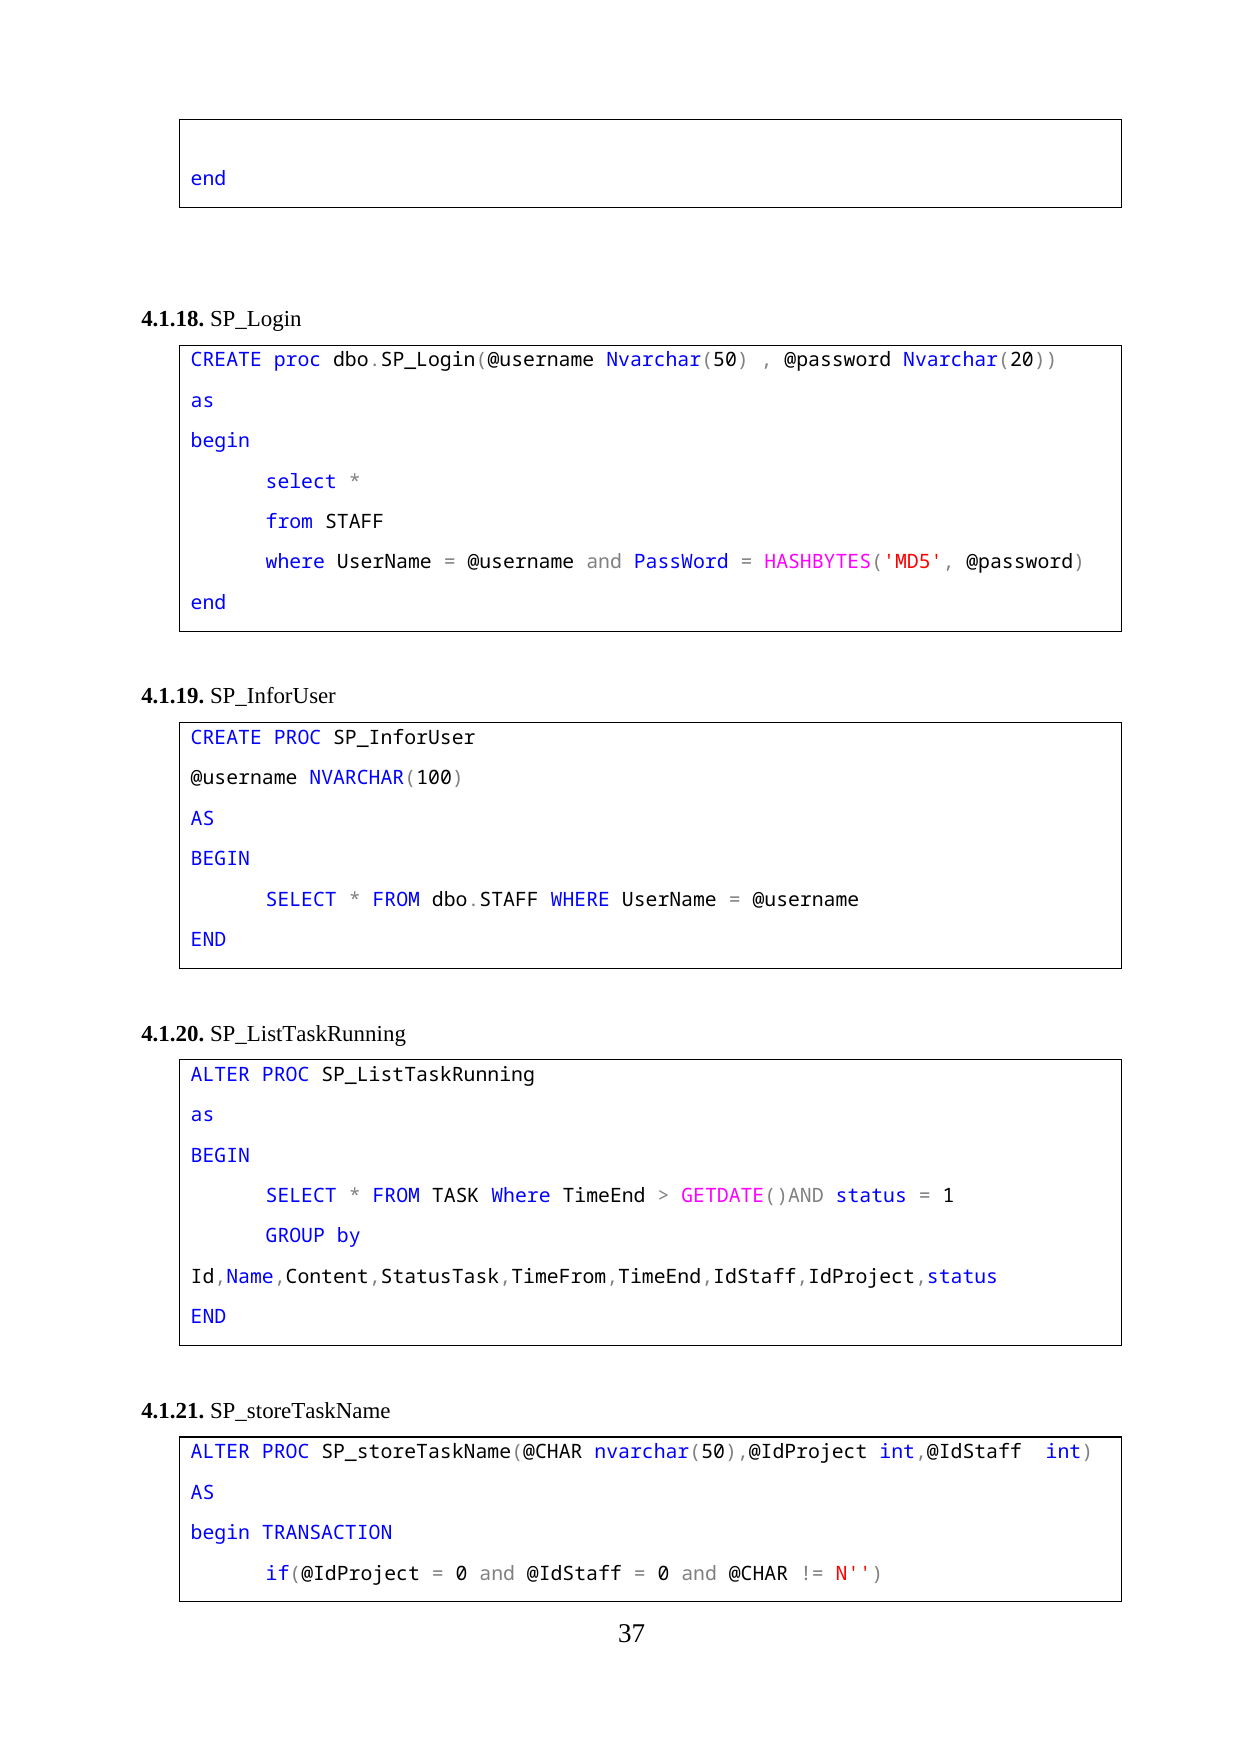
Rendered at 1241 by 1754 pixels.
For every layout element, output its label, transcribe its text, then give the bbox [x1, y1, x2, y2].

subtitle 4.1.19. SP_InforUser [141, 683, 1122, 709]
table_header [180, 1438, 1121, 1601]
subtitle 4.1.18. SP_Login [141, 305, 1122, 332]
table_header CREATE PROC SP_InforUser @username NVARCHAR(100) AS BEGIN SELECT * FROM dbo.STAFF WHERE UserName = @username END [180, 723, 1121, 968]
table_header ALTER PROC SP_ListTaskRunning as BEGIN SELECT * FROM TASK Where TimeEnd > GETDATE()AND status = 1 GROUP by Id,Name,Content,StatusTask,TimeFrom,TimeEnd,IdStaff,IdProject,status END [180, 1060, 1121, 1345]
table_header CREATE proc dbo.SP_Login(@username Nvarchar(50) , @password Nvarchar(20)) as begin select * from STAFF where UserName = @username and PassWord = HASHBYTES('MD5', @password) end [180, 346, 1121, 631]
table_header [180, 120, 1121, 207]
subtitle 4.1.20. SP_ListTaskRunning [141, 1019, 1122, 1046]
subtitle 4.1.21. SP_storeTaskName [141, 1397, 1122, 1423]
